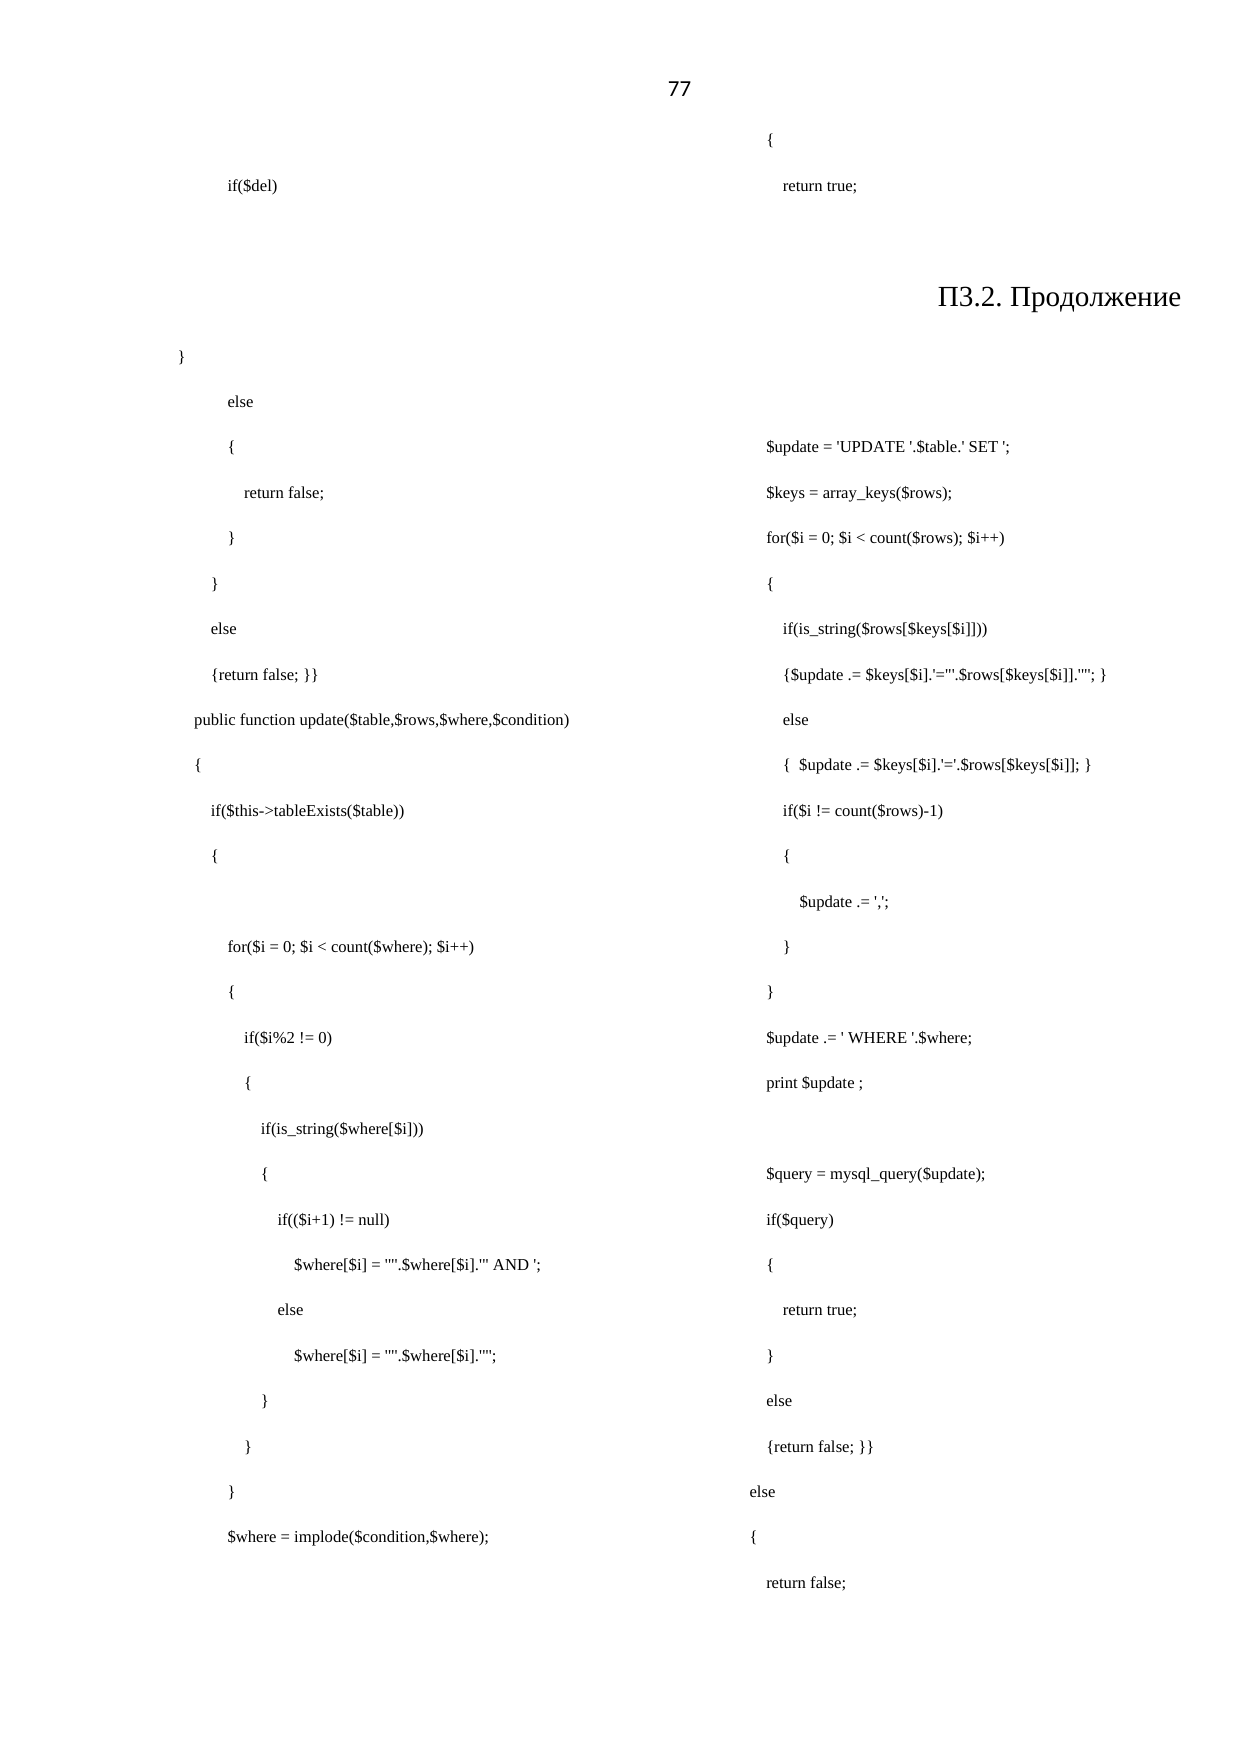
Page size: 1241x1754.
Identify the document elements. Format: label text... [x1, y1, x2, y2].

text } [177, 573, 642, 593]
text public function update($table,$rows,$where,$condition) [177, 710, 642, 729]
text { [716, 1255, 1181, 1274]
text return false; [716, 1573, 1181, 1592]
text $keys = array_keys($rows); [716, 483, 1181, 502]
text else [716, 710, 1181, 729]
text $update = 'UPDATE '.$table.' SET '; [716, 437, 1181, 456]
text else [177, 619, 642, 638]
text { [716, 130, 1181, 149]
text $update .= ' WHERE '.$where; [716, 1028, 1181, 1047]
text { [177, 1164, 642, 1183]
text { [177, 982, 642, 1001]
text if(($i+1) != null) [177, 1209, 642, 1228]
text } [177, 1391, 642, 1410]
text if($this->tableExists($table)) [177, 801, 642, 820]
text {$update .= $keys[$i].'="'.$rows[$keys[$i]].'"'; } [716, 664, 1181, 683]
text { [716, 1527, 1181, 1546]
text } [716, 1346, 1181, 1365]
text } [177, 346, 642, 366]
text if($del) [177, 175, 642, 194]
text else [716, 1482, 1181, 1501]
text П3.2. Продолжение [177, 279, 1181, 313]
text else [177, 392, 642, 411]
text $query = mysql_query($update); [716, 1164, 1181, 1183]
text { [177, 1073, 642, 1092]
text } [177, 1482, 642, 1501]
text for($i = 0; $i < count($where); $i++) [177, 937, 642, 956]
text if(is_string($rows[$keys[$i]])) [716, 619, 1181, 638]
text { [716, 573, 1181, 593]
text } [177, 528, 642, 547]
text $where[$i] = '"'.$where[$i].'"'; [177, 1346, 642, 1365]
text } [716, 937, 1181, 956]
text } [716, 982, 1181, 1001]
text {return false; }} [716, 1436, 1181, 1456]
text { [177, 437, 642, 456]
text { [177, 846, 642, 865]
text } [177, 1436, 642, 1456]
text return true; [716, 1300, 1181, 1319]
text return false; [177, 483, 642, 502]
text if($i != count($rows)-1) [716, 801, 1181, 820]
text {return false; }} [177, 664, 642, 683]
text $where[$i] = '"'.$where[$i].'" AND '; [177, 1255, 642, 1274]
text if($query) [716, 1209, 1181, 1228]
text if(is_string($where[$i])) [177, 1118, 642, 1138]
text { [716, 846, 1181, 865]
text if($i%2 != 0) [177, 1028, 642, 1047]
text for($i = 0; $i < count($rows); $i++) [716, 528, 1181, 547]
text $where = implode($condition,$where); [177, 1527, 642, 1546]
text else [177, 1300, 642, 1319]
text print $update ; [716, 1073, 1181, 1092]
text { [177, 755, 642, 774]
text return true; [716, 175, 1181, 194]
text { $update .= $keys[$i].'='.$rows[$keys[$i]]; } [716, 755, 1181, 774]
text else [716, 1391, 1181, 1410]
text $update .= ','; [716, 891, 1181, 911]
